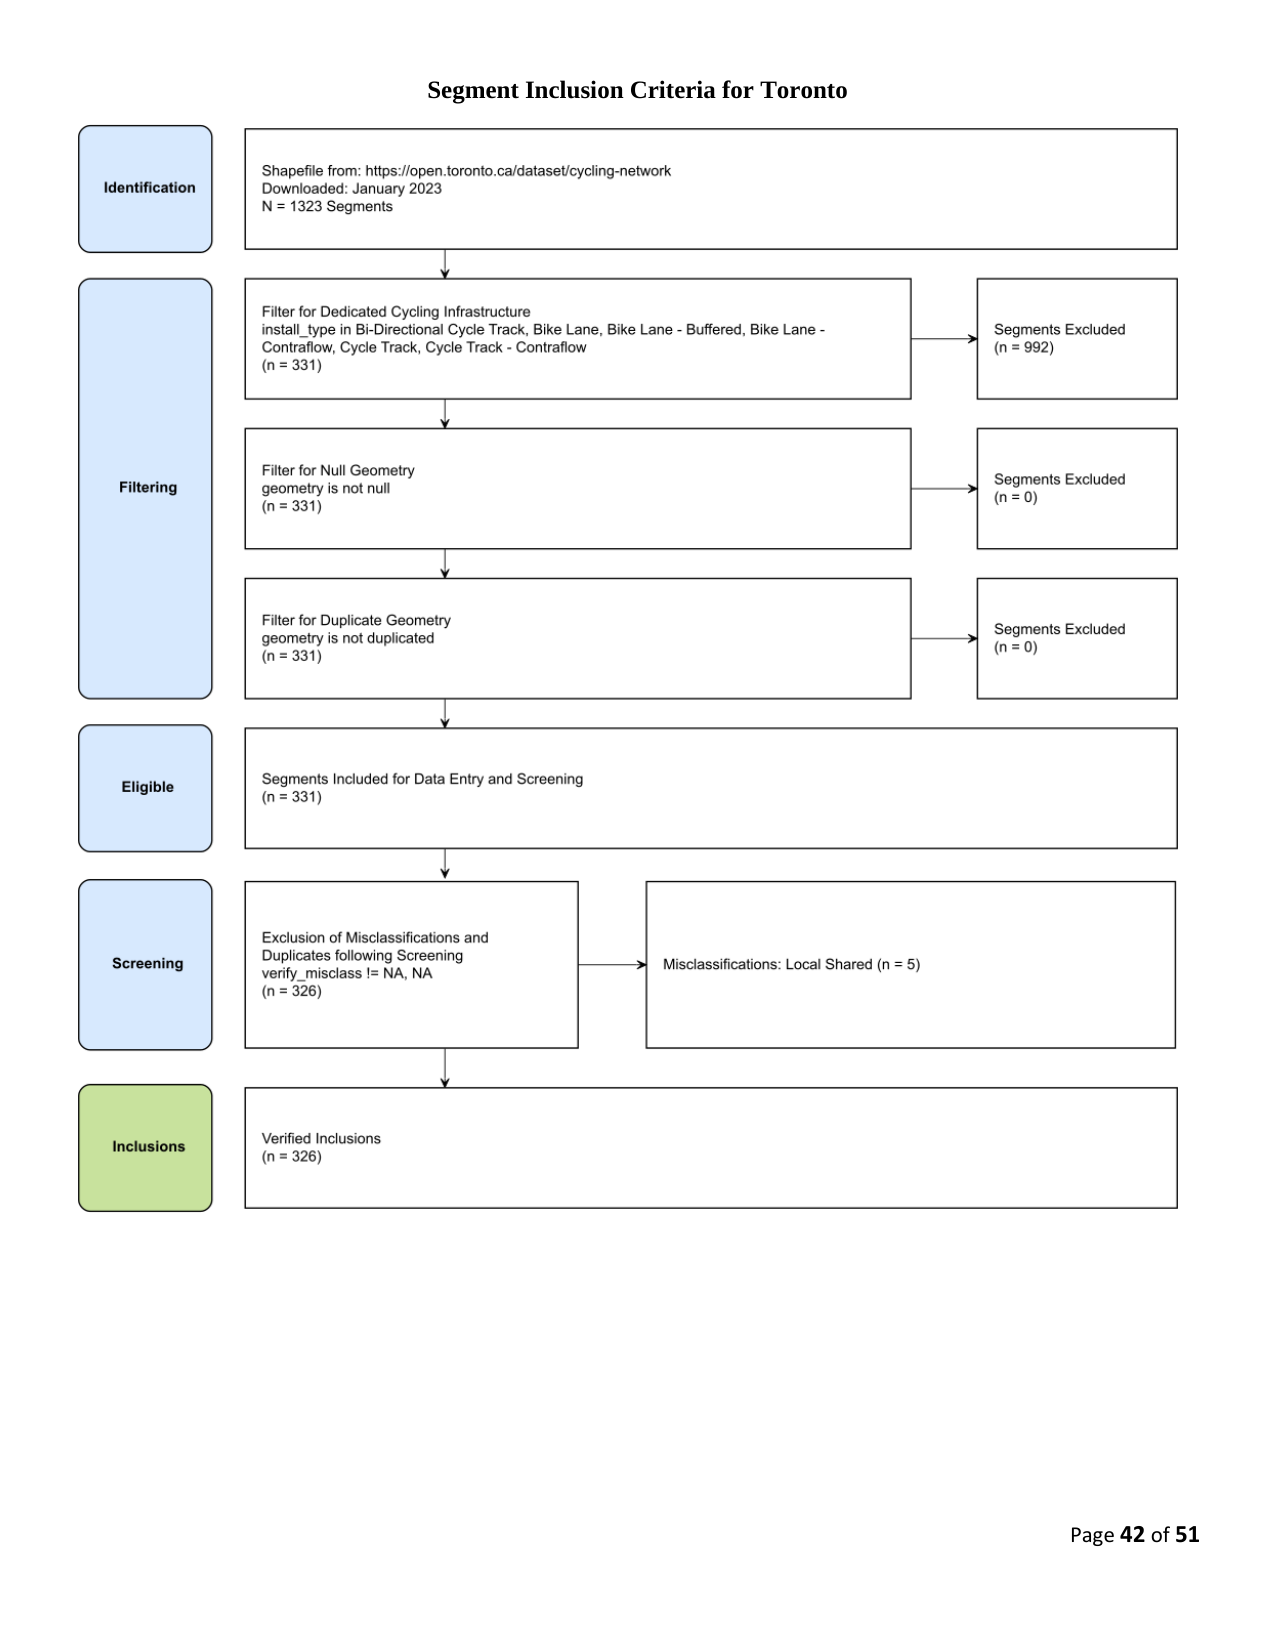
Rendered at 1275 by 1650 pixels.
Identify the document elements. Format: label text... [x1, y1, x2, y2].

picture [75, 122, 1180, 1215]
text Segment Inclusion Criteria for Toronto [75, 75, 1200, 104]
